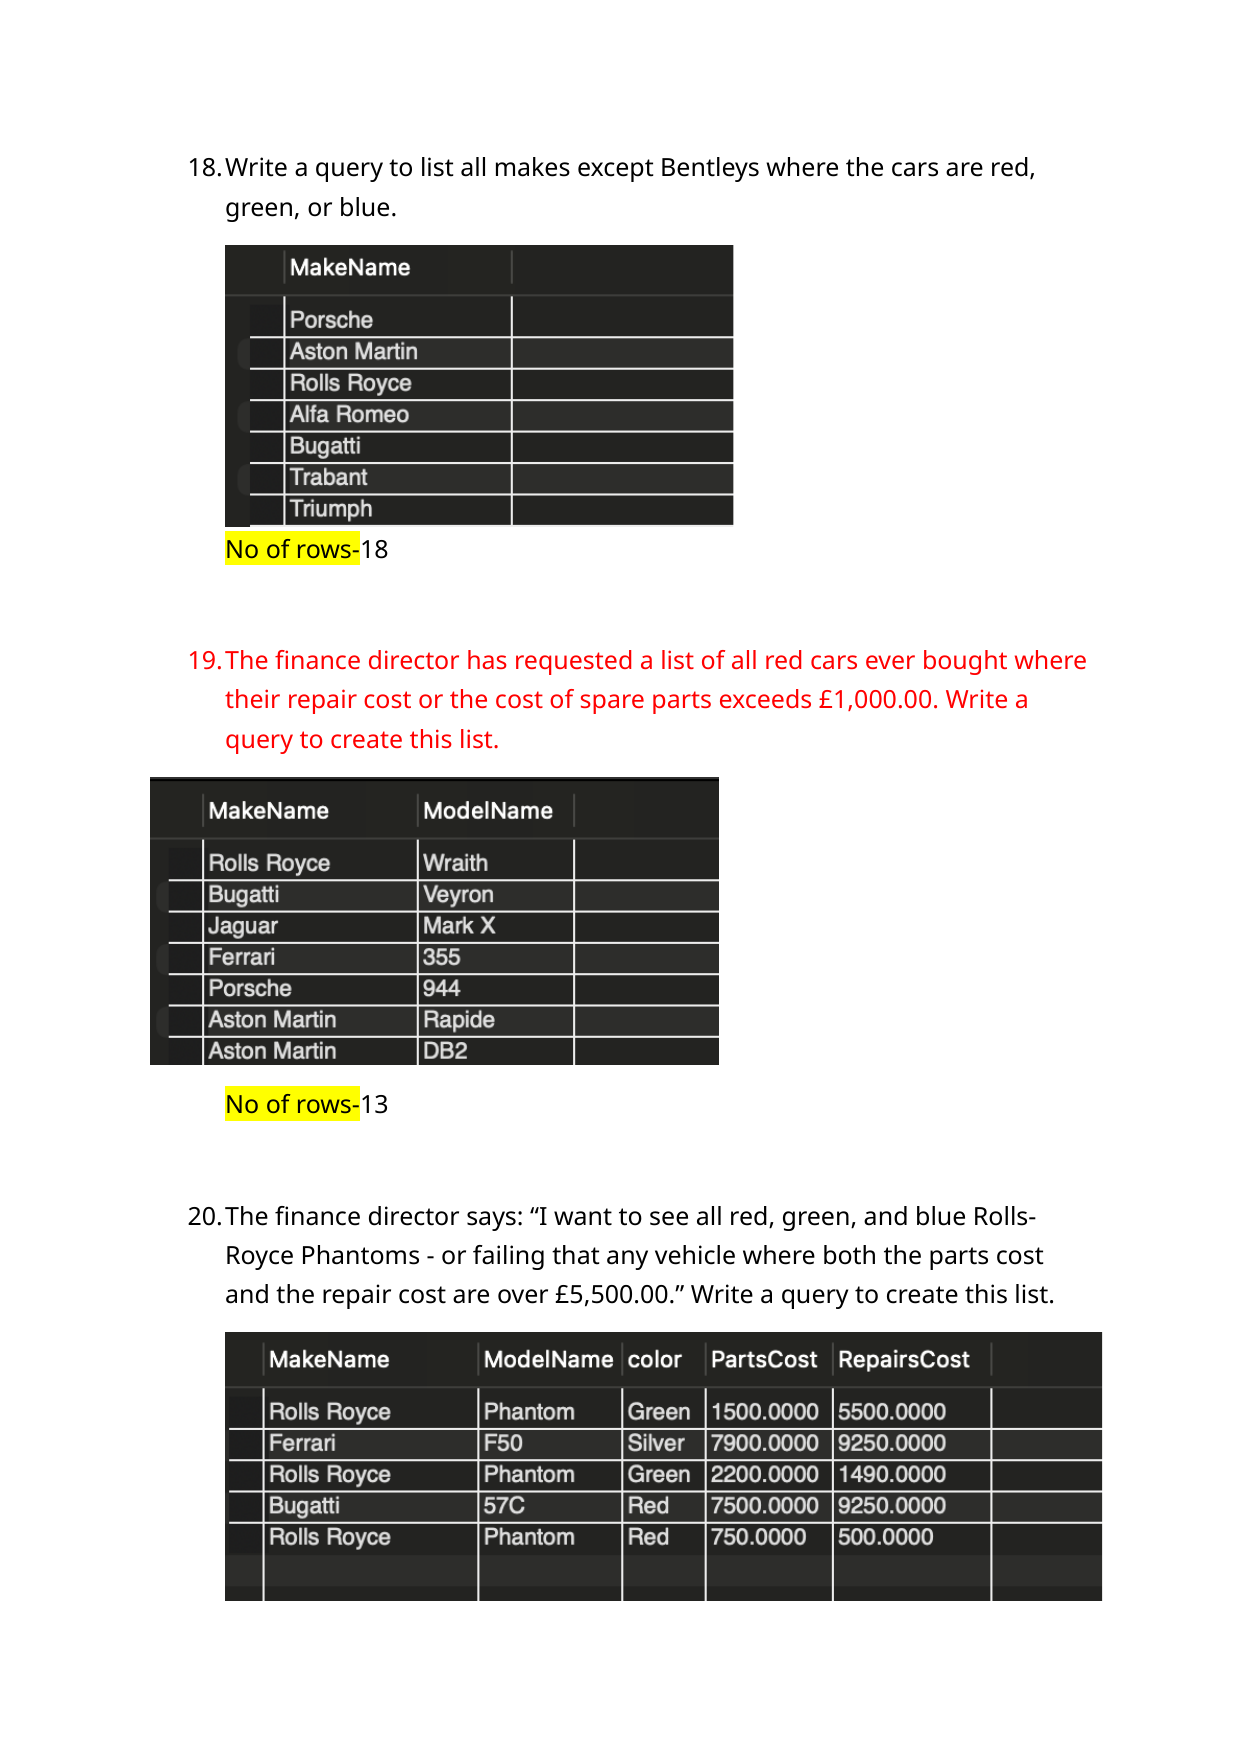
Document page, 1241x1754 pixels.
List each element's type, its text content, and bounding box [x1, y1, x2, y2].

list Write a query to list all makes except Bentleys where the cars are red, green, or blue. [187, 150, 1090, 223]
list The finance director has requested a list of all red cars ever bought where their repair cost or the cost of spare parts exceeds £1,000.00. Write a query to create this list. [187, 643, 1090, 755]
list No of rows-13 [360, 1086, 1090, 1121]
list No of rows-18 [360, 531, 1090, 565]
picture [225, 1332, 1103, 1601]
picture [225, 245, 734, 527]
picture [150, 777, 719, 1065]
list The finance director says: “I want to see all red, green, and blue Rolls-Royce Phantoms - or failing that any vehicle where both the parts cost and the repair cost are over £5,500.00.” Write a query to create this list. [187, 1198, 1090, 1311]
